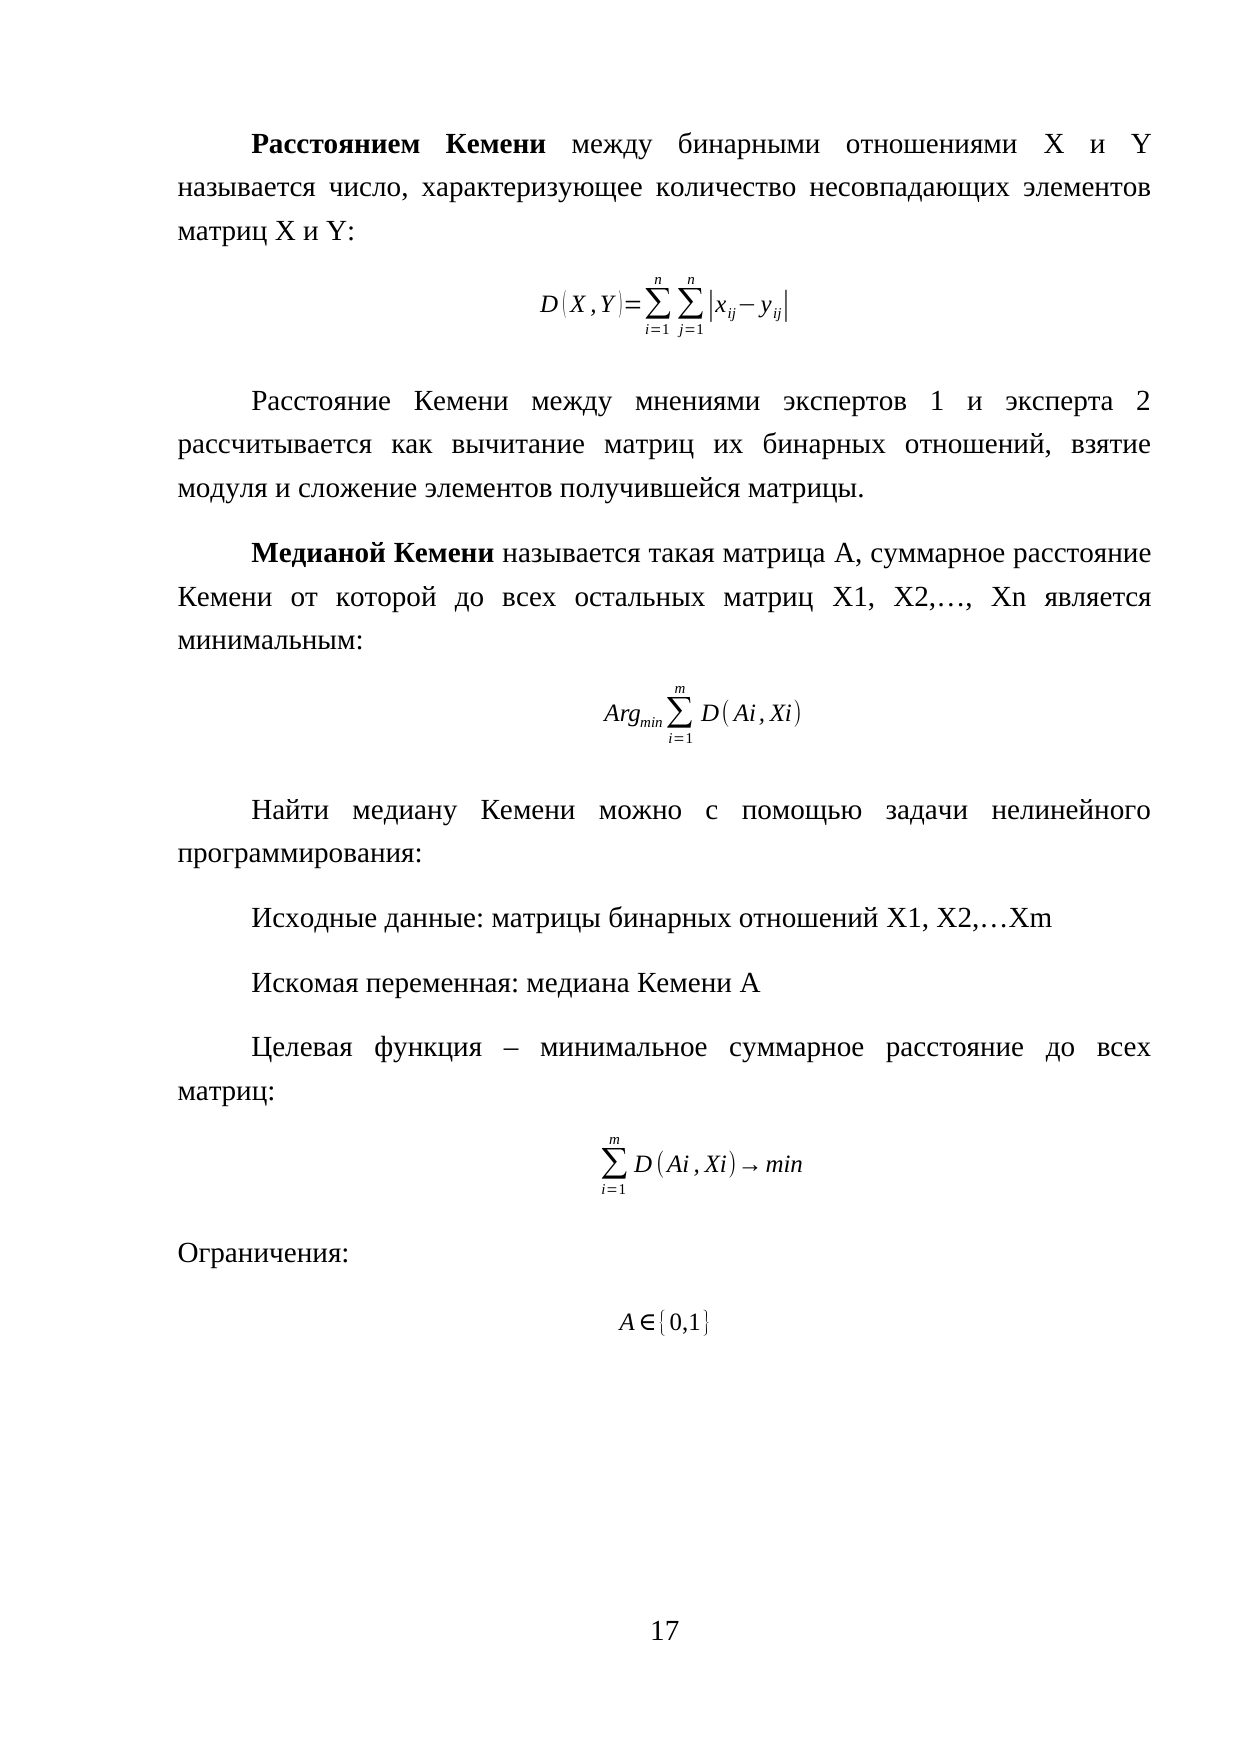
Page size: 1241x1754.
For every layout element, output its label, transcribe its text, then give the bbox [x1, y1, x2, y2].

text Исходные данные: матрицы бинарных отношений X1, X2,…Xm [177, 892, 1152, 936]
text Искомая переменная: медиана Кемени A [177, 957, 1152, 1001]
text Медианой Кемени называется такая матрица A, суммарное расстояние Кемени от которой до всех остальных матриц X1, X2,…, Xn является минимальным: [177, 527, 1152, 658]
text Ограничения: [177, 1235, 1152, 1268]
text Найти медиану Кемени можно с помощью задачи нелинейного программирования: [177, 784, 1152, 872]
text Расстояние Кемени между мнениями экспертов 1 и эксперта 2 рассчитывается как вычитание матриц их бинарных отношений, взятие модуля и сложение элементов получившейся матрицы. [177, 375, 1152, 506]
text Расстоянием Кемени между бинарными отношениями X и Y называется число, характеризующее количество несовпадающих элементов матриц X и Y: [177, 118, 1152, 249]
text Целевая функция – минимальное суммарное расстояние до всех матриц: [177, 1022, 1152, 1109]
